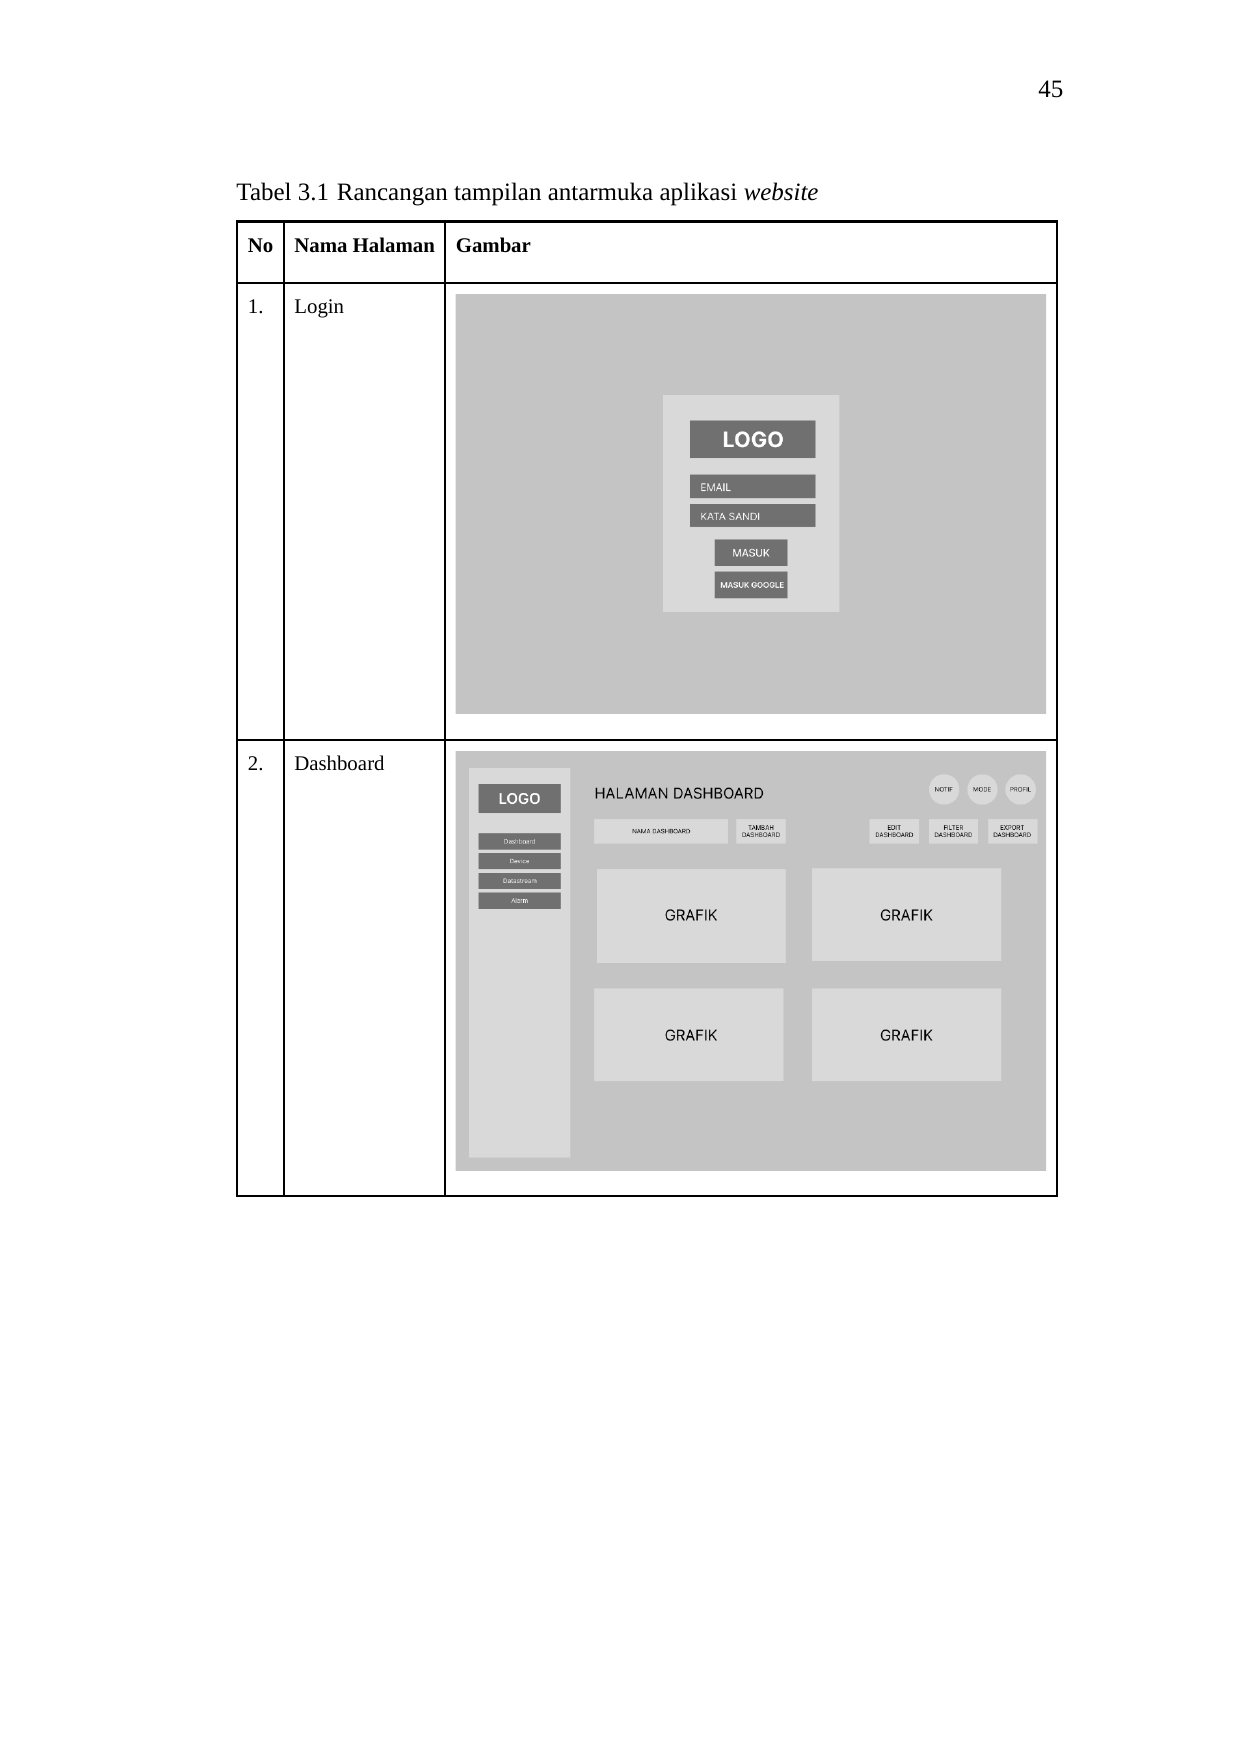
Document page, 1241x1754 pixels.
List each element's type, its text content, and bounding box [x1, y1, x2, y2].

table_header Gambar [446, 223, 1056, 282]
table_cell [446, 284, 1056, 739]
text Rancangan tampilan antarmuka aplikasi website [236, 177, 1063, 206]
picture [455, 294, 1047, 714]
table_cell 2. [238, 741, 283, 1195]
table_header Nama Halaman [285, 223, 444, 282]
picture [455, 751, 1047, 1171]
table_cell [446, 741, 1056, 1195]
table_cell Login [285, 284, 444, 739]
table_cell Dashboard [285, 741, 444, 1195]
table_cell 1. [238, 284, 283, 739]
table_header No [238, 223, 283, 282]
